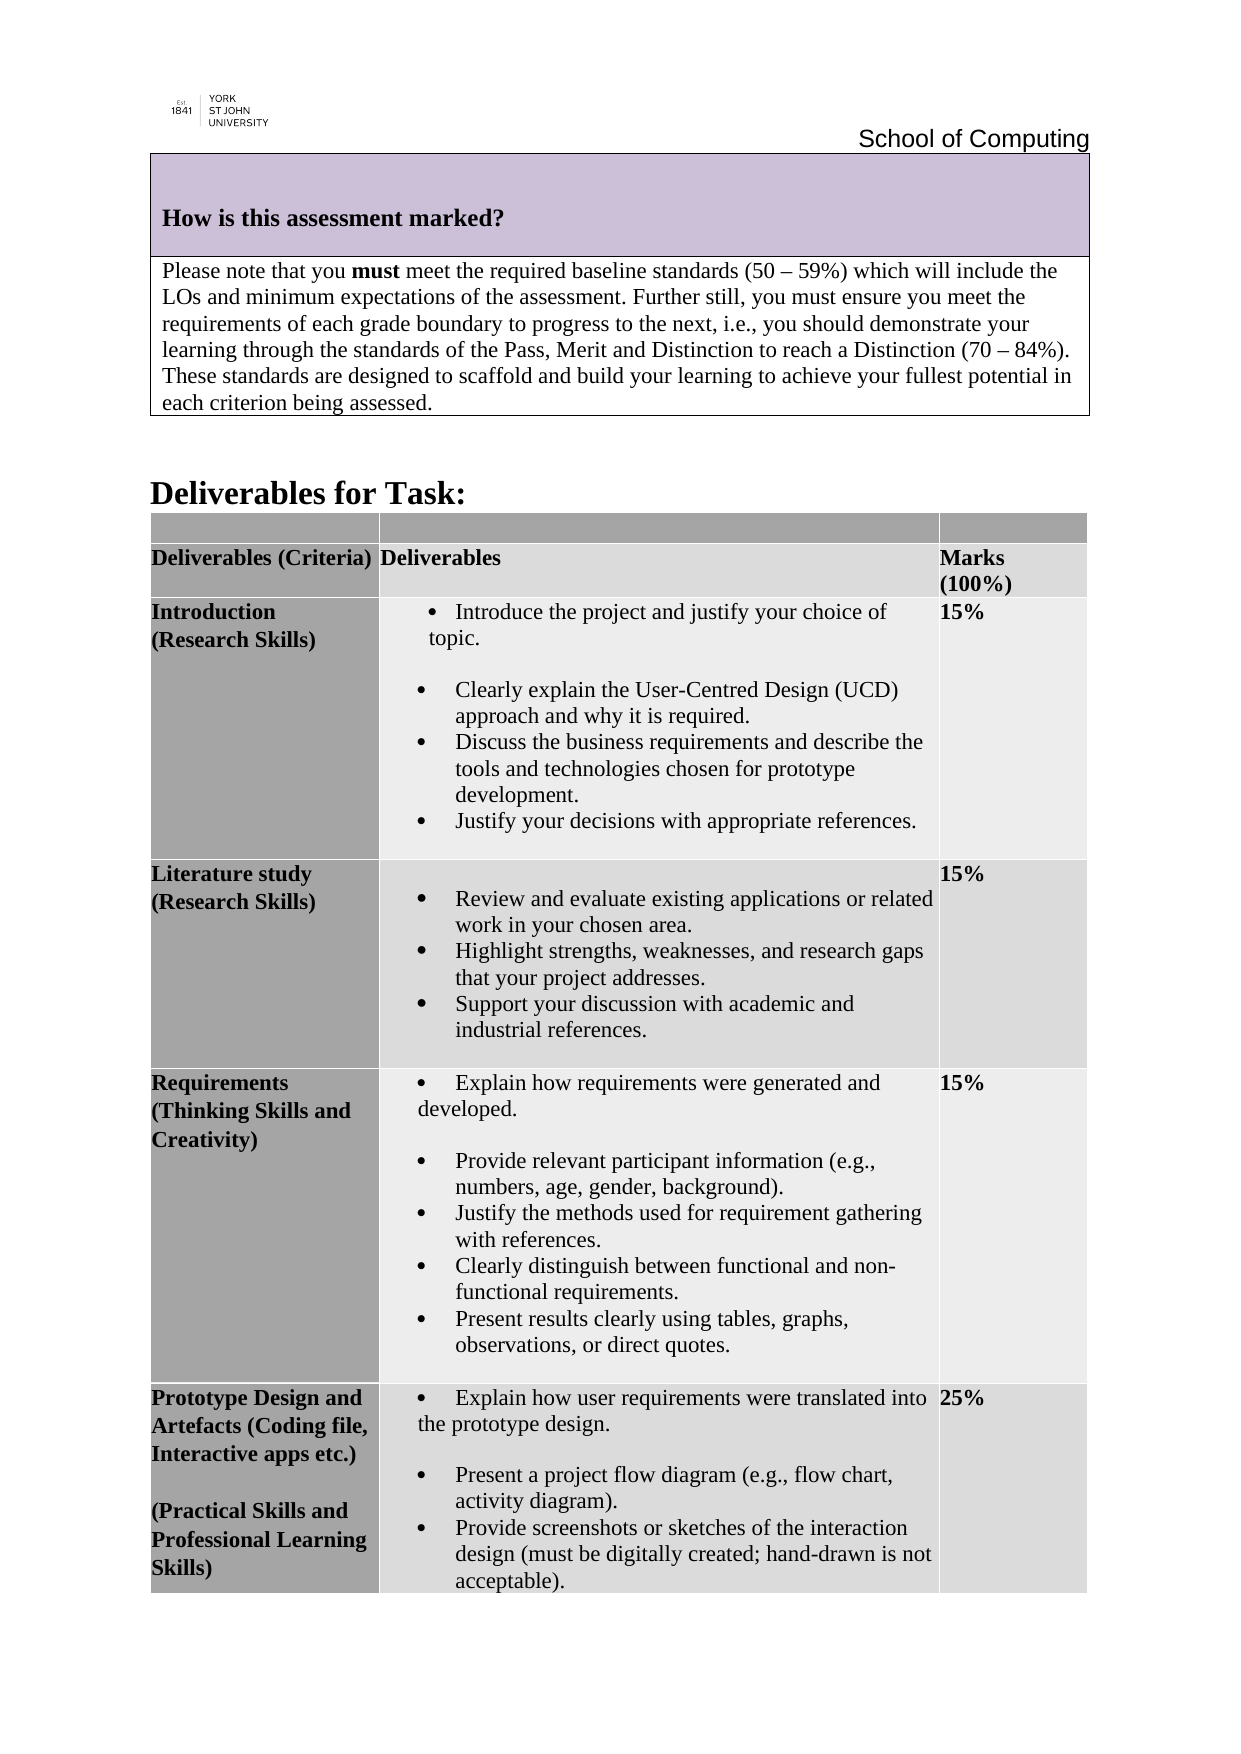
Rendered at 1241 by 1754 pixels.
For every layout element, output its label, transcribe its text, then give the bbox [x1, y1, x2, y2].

table_header [151, 513, 379, 543]
table_cell Literature study (Research Skills) [151, 860, 379, 1068]
table_cell Introduction (Research Skills) [151, 598, 379, 859]
table_cell Deliverables [380, 544, 939, 597]
table_cell 15% [940, 1069, 1087, 1382]
table_cell Requirements (Thinking Skills and Creativity) [151, 1069, 379, 1382]
table_cell Deliverables (Criteria) [151, 544, 379, 597]
table_header [940, 513, 1087, 543]
picture [150, 73, 290, 148]
table_cell Review and evaluate existing applications or related work in your chosen area. Highlight strengths, weaknesses, and research gaps that your project addresses. Support your discussion with academic and industrial references. [380, 860, 939, 1068]
table_cell Prototype Design and Artefacts (Coding file, Interactive apps etc.) (Practical Skills and Professional Learning Skills) [151, 1384, 379, 1593]
table_header How is this assessment marked? [151, 154, 1089, 256]
table_header [380, 513, 939, 543]
table_cell 15% [940, 598, 1087, 859]
table_cell 25% [940, 1384, 1087, 1593]
table_cell Marks (100%) [940, 544, 1087, 597]
table_cell Explain how requirements were generated and developed. Provide relevant participant information (e.g., numbers, age, gender, background). Justify the methods used for requirement gathering with references. Clearly distinguish between functional and non-functional requirements. Present results clearly using tables, graphs, observations, or direct quotes. [380, 1069, 939, 1382]
table_cell 15% [940, 860, 1087, 1068]
text Deliverables for Task: [150, 473, 1090, 512]
table_cell Introduce the project and justify your choice of topic. Clearly explain the User-Centred Design (UCD) approach and why it is required. Discuss the business requirements and describe the tools and technologies chosen for prototype development. Justify your decisions with appropriate references. [380, 598, 939, 859]
